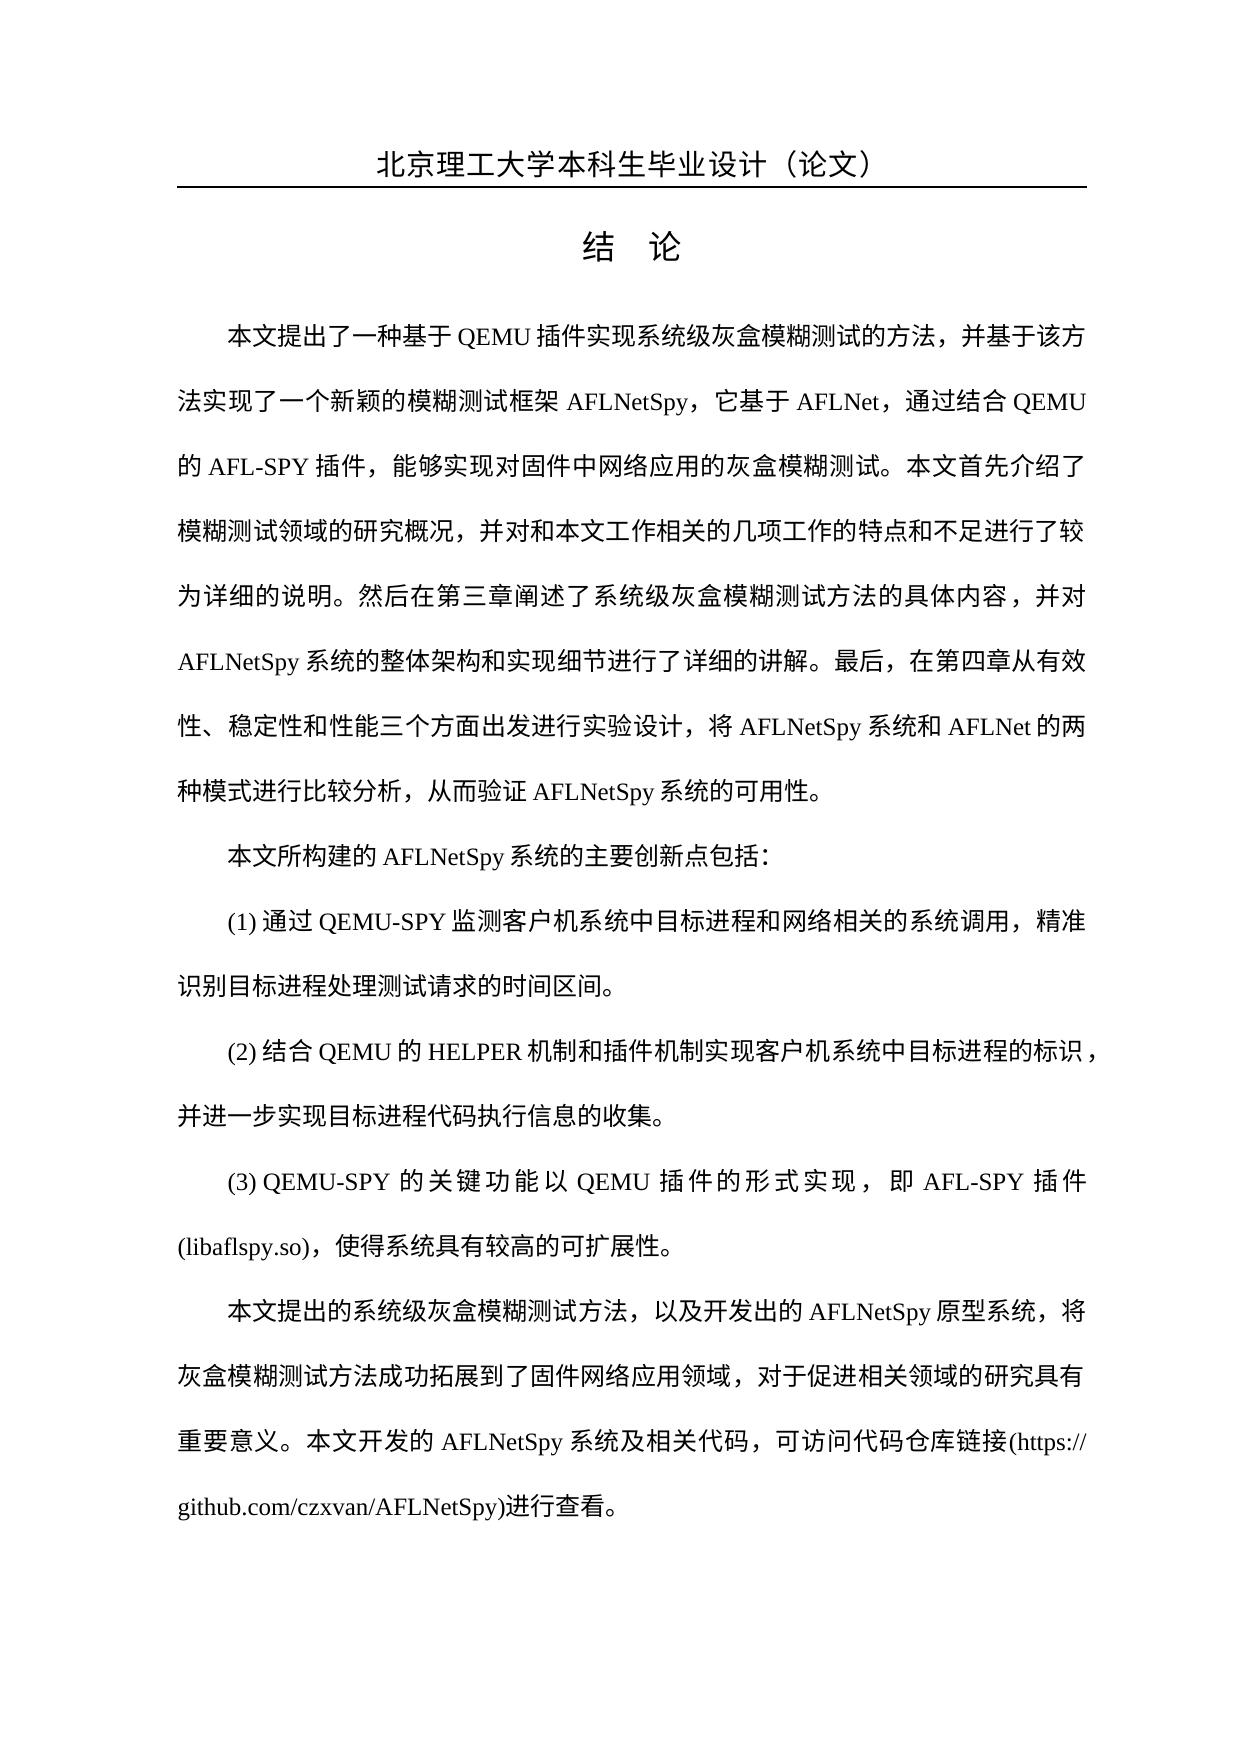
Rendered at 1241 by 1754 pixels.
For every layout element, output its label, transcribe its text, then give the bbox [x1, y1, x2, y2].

list 通过QEMU-SPY监测客户机系统中目标进程和网络相关的系统调用，精准识别目标进程处理测试请求的时间区间。 [177, 887, 1087, 1017]
text 本文所构建的AFLNetSpy系统的主要创新点包括： [177, 822, 1087, 887]
list 结合QEMU的HELPER机制和插件机制实现客户机系统中目标进程的标识，并进一步实现目标进程代码执行信息的收集。 [177, 1017, 1087, 1147]
text 结 论 [177, 221, 1087, 269]
text 本文提出了一种基于QEMU插件实现系统级灰盒模糊测试的方法，并基于该方法实现了一个新颖的模糊测试框架AFLNetSpy，它基于AFLNet，通过结合QEMU的AFL-SPY插件，能够实现对固件中网络应用的灰盒模糊测试。本文首先介绍了模糊测试领域的研究概况，并对和本文工作相关的几项工作的特点和不足进行了较为详细的说明。然后在第三章阐述了系统级灰盒模糊测试方法的具体内容，并对AFLNetSpy系统的整体架构和实现细节进行了详细的讲解。最后，在第四章从有效性、稳定性和性能三个方面出发进行实验设计，将AFLNetSpy系统和AFLNet的两种模式进行比较分析，从而验证AFLNetSpy系统的可用性。 [177, 302, 1087, 822]
list QEMU-SPY的关键功能以QEMU插件的形式实现，即AFL-SPY插件(libaflspy.so)，使得系统具有较高的可扩展性。 [177, 1147, 1087, 1277]
text 本文提出的系统级灰盒模糊测试方法，以及开发出的AFLNetSpy原型系统，将灰盒模糊测试方法成功拓展到了固件网络应用领域，对于促进相关领域的研究具有重要意义。本文开发的AFLNetSpy系统及相关代码，可访问代码仓库链接(https://github.com/czxvan/AFLNetSpy)进行查看。 [177, 1277, 1087, 1537]
